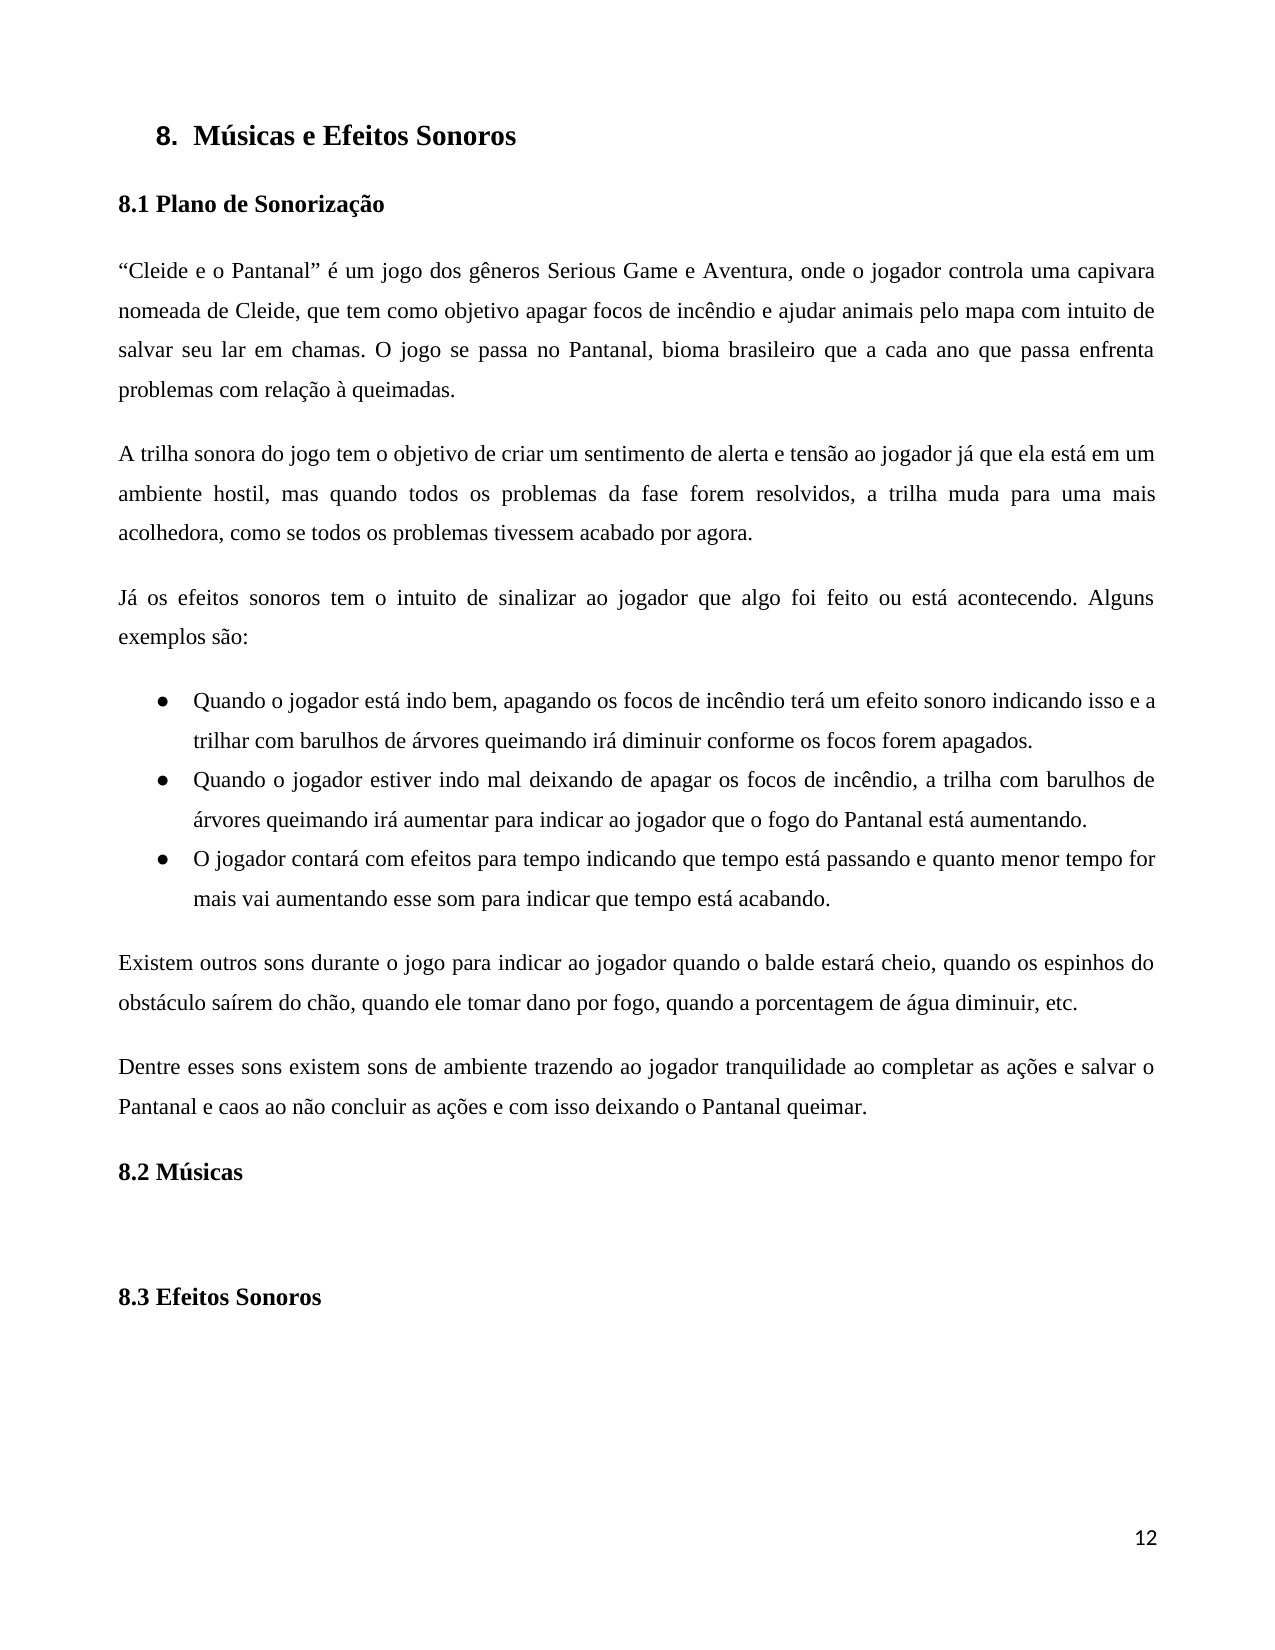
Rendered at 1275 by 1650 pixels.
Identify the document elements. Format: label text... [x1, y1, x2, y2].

text Já os efeitos sonoros tem o intuito de sinalizar ao jogador que algo foi feito ou está acontecendo. Alguns exemplos são: [118, 584, 1157, 649]
text Dentre esses sons existem sons de ambiente trazendo ao jogador tranquilidade ao completar as ações e salvar o Pantanal e caos ao não concluir as ações e com isso deixando o Pantanal queimar. [118, 1053, 1157, 1119]
list Quando o jogador estiver indo mal deixando de apagar os focos de incêndio, a trilha com barulhos de árvores queimando irá aumentar para indicar ao jogador que o fogo do Pantanal está aumentando. [156, 767, 1157, 832]
text 8.3 Efeitos Sonoros [118, 1282, 1157, 1310]
text 8.1 Plano de Sonorização [118, 189, 1157, 218]
text 8.2 Músicas [118, 1157, 1157, 1186]
text “Cleide e o Pantanal” é um jogo dos gêneros Serious Game e Aventura, onde o jogador controla uma capivara nomeada de Cleide, que tem como objetivo apagar focos de incêndio e ajudar animais pelo mapa com intuito de salvar seu lar em chamas. O jogo se passa no Pantanal, bioma brasileiro que a cada ano que passa enfrenta problemas com relação à queimadas. [118, 257, 1157, 402]
list Quando o jogador está indo bem, apagando os focos de incêndio terá um efeito sonoro indicando isso e a trilhar com barulhos de árvores queimando irá diminuir conforme os focos forem apagados. [156, 688, 1157, 753]
text Existem outros sons durante o jogo para indicar ao jogador quando o balde estará cheio, quando os espinhos do obstáculo saírem do chão, quando ele tomar dano por fogo, quando a porcentagem de água diminuir, etc. [118, 949, 1157, 1015]
text A trilha sonora do jogo tem o objetivo de criar um sentimento de alerta e tensão ao jogador já que ela está em um ambiente hostil, mas quando todos os problemas da fase forem resolvidos, a trilha muda para uma mais acolhedora, como se todos os problemas tivessem acabado por agora. [118, 440, 1157, 546]
list O jogador contará com efeitos para tempo indicando que tempo está passando e quanto menor tempo for mais vai aumentando esse som para indicar que tempo está acabando. [156, 846, 1157, 911]
list Músicas e Efeitos Sonoros [156, 118, 1157, 152]
